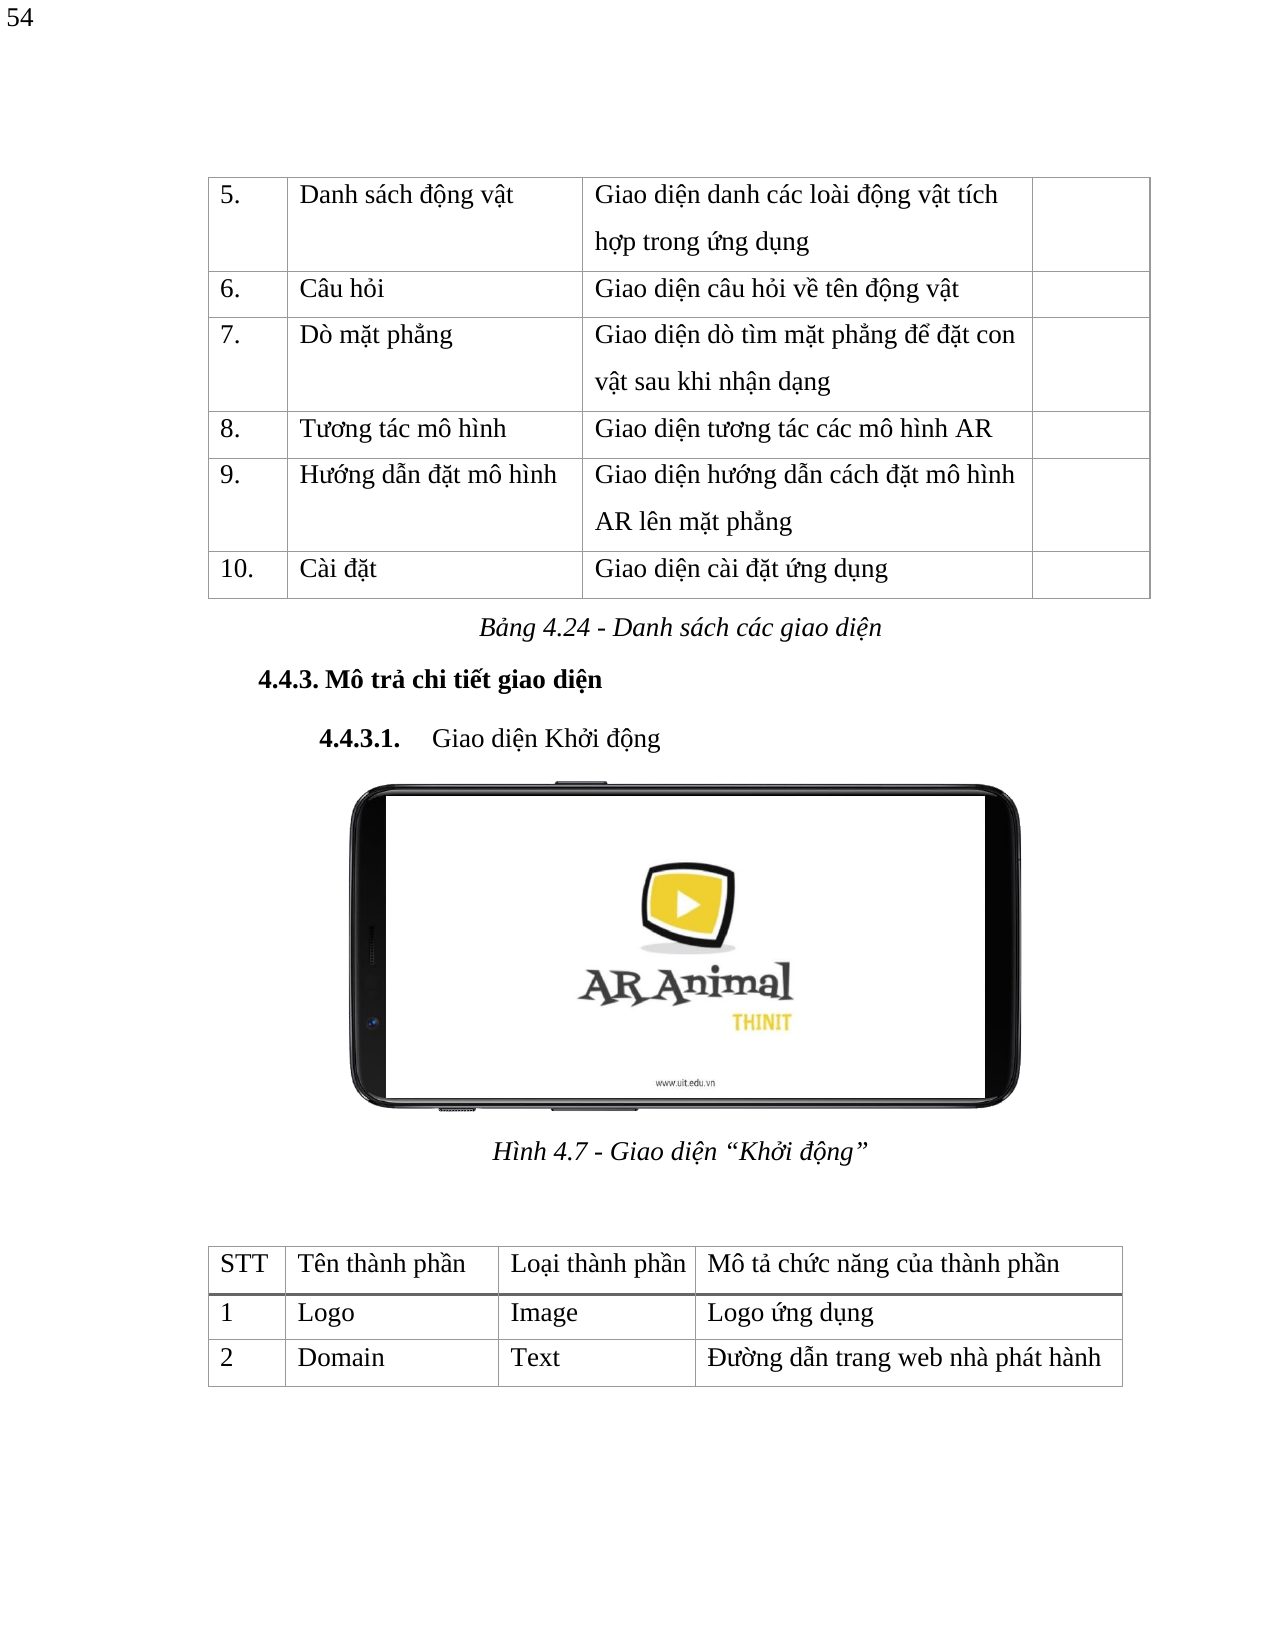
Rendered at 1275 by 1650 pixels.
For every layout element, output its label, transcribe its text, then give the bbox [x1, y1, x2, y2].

table_header Loại thành phần [499, 1247, 695, 1293]
picture [348, 781, 1022, 1112]
table_cell Domain [286, 1340, 498, 1386]
text Bảng 4.24 - Danh sách các giao diện [412, 611, 951, 642]
table_header [1033, 178, 1149, 271]
list Giao diện Khởi động [319, 722, 1219, 753]
table_cell 6. [209, 272, 287, 317]
table_cell 1 [209, 1296, 285, 1339]
table_cell 2 [209, 1340, 285, 1386]
table_cell [1033, 552, 1149, 597]
table_cell Dò mặt phẳng [288, 318, 582, 411]
table_cell Text [499, 1340, 695, 1386]
table_cell Cài đặt [288, 552, 582, 597]
table_cell Giao diện tương tác các mô hình AR [583, 412, 1032, 457]
table_cell Tương tác mô hình [288, 412, 582, 457]
table_header Giao diện danh các loài động vật tích hợp trong ứng dụng [583, 178, 1032, 271]
table_header Danh sách động vật [288, 178, 582, 271]
table_header STT [209, 1247, 285, 1293]
table_cell [1033, 459, 1149, 551]
table_cell 10. [209, 552, 287, 597]
text Hình 4.7 - Giao diện “Khởi động” [412, 1112, 952, 1166]
table_cell [1033, 318, 1149, 411]
table_cell [1033, 412, 1149, 457]
table_cell [1033, 272, 1149, 317]
table_cell Image [499, 1296, 695, 1339]
subtitle Mô trả chi tiết giao diện [258, 663, 1219, 694]
table_cell Giao diện câu hỏi về tên động vật [583, 272, 1032, 317]
table_cell Logo ứng dụng [696, 1296, 1122, 1339]
table_cell Logo [286, 1296, 498, 1339]
table_cell Đường dẫn trang web nhà phát hành [696, 1340, 1122, 1386]
table_cell 8. [209, 412, 287, 457]
table_cell Giao diện dò tìm mặt phẳng để đặt con vật sau khi nhận dạng [583, 318, 1032, 411]
table_cell Giao diện hướng dẫn cách đặt mô hình AR lên mặt phẳng [583, 459, 1032, 551]
table_cell 9. [209, 459, 287, 551]
table_cell Hướng dẫn đặt mô hình [288, 459, 582, 551]
table_cell 7. [209, 318, 287, 411]
table_header Tên thành phần [286, 1247, 498, 1293]
table_header 5. [209, 178, 287, 271]
table_cell Câu hỏi [288, 272, 582, 317]
table_header Mô tả chức năng của thành phần [696, 1247, 1122, 1293]
table_cell Giao diện cài đặt ứng dụng [583, 552, 1032, 597]
